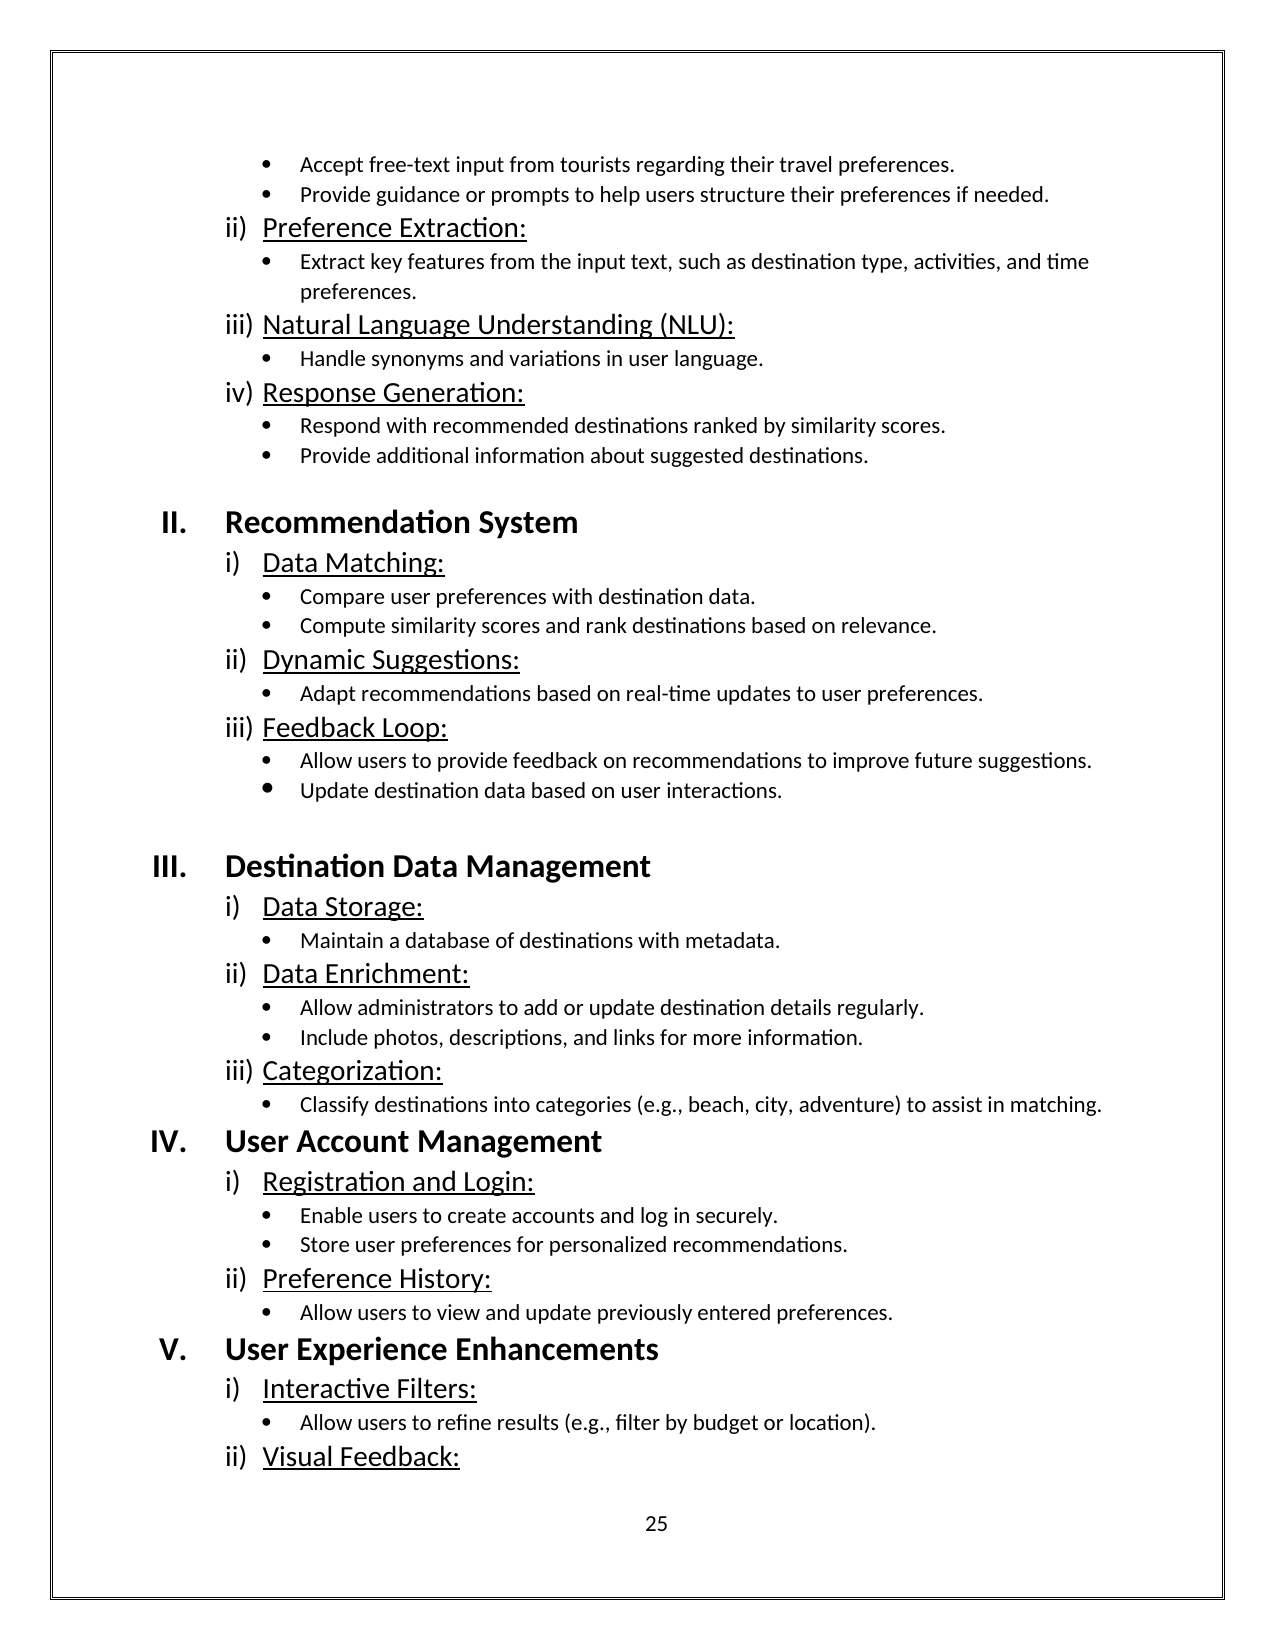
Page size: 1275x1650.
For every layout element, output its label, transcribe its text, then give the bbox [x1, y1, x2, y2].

list Recommendation System [187, 501, 1125, 542]
list Preference History: [225, 1260, 1125, 1296]
list Allow users to refine results (e.g., filter by budget or location). [262, 1408, 1125, 1436]
list Dynamic Suggestions: [225, 641, 1125, 677]
list Adapt recommendations based on real-time updates to user preferences. [262, 679, 1125, 707]
list Compare user preferences with destination data. [262, 582, 1125, 610]
list Allow users to view and update previously entered preferences. [262, 1298, 1125, 1326]
list Compute similarity scores and rank destinations based on relevance. [262, 612, 1125, 640]
list Data Storage: [225, 888, 1125, 924]
list Handle synonyms and variations in user language. [262, 344, 1125, 372]
list Provide additional information about suggested destinations. [262, 441, 1125, 469]
list Maintain a database of destinations with metadata. [262, 926, 1125, 954]
list Response Generation: [225, 374, 1125, 409]
list Natural Language Understanding (NLU): [225, 306, 1125, 342]
list User Account Management [187, 1120, 1125, 1161]
list Allow users to provide feedback on recommendations to improve future suggestions. [262, 746, 1125, 774]
list Feedback Loop: [225, 709, 1125, 744]
list Extract key features from the input text, such as destination type, activities, and time preferences. [262, 247, 1125, 305]
list Allow administrators to add or update destination details regularly. [262, 993, 1125, 1021]
list Preference Extraction: [225, 209, 1125, 245]
list Store user preferences for personalized recommendations. [262, 1230, 1125, 1258]
list Accept free-text input from tourists regarding their travel preferences. [262, 150, 1125, 178]
list Registration and Login: [225, 1163, 1125, 1199]
list Update destination data based on user interactions. [262, 776, 1125, 805]
list Visual Feedback: [225, 1438, 1125, 1474]
list Enable users to create accounts and log in securely. [262, 1201, 1125, 1229]
list Classify destinations into categories (e.g., beach, city, adventure) to assist in matching. [262, 1090, 1125, 1118]
list Interactive Filters: [225, 1371, 1125, 1406]
list Destination Data Management [187, 845, 1125, 886]
list Include photos, descriptions, and links for more information. [262, 1023, 1125, 1051]
list Data Enrichment: [225, 955, 1125, 991]
list Data Matching: [225, 544, 1125, 580]
list Respond with recommended destinations ranked by similarity scores. [262, 412, 1125, 439]
list User Experience Enhancements [187, 1327, 1125, 1368]
list Categorization: [225, 1052, 1125, 1088]
list Provide guidance or prompts to help users structure their preferences if needed. [262, 180, 1125, 208]
